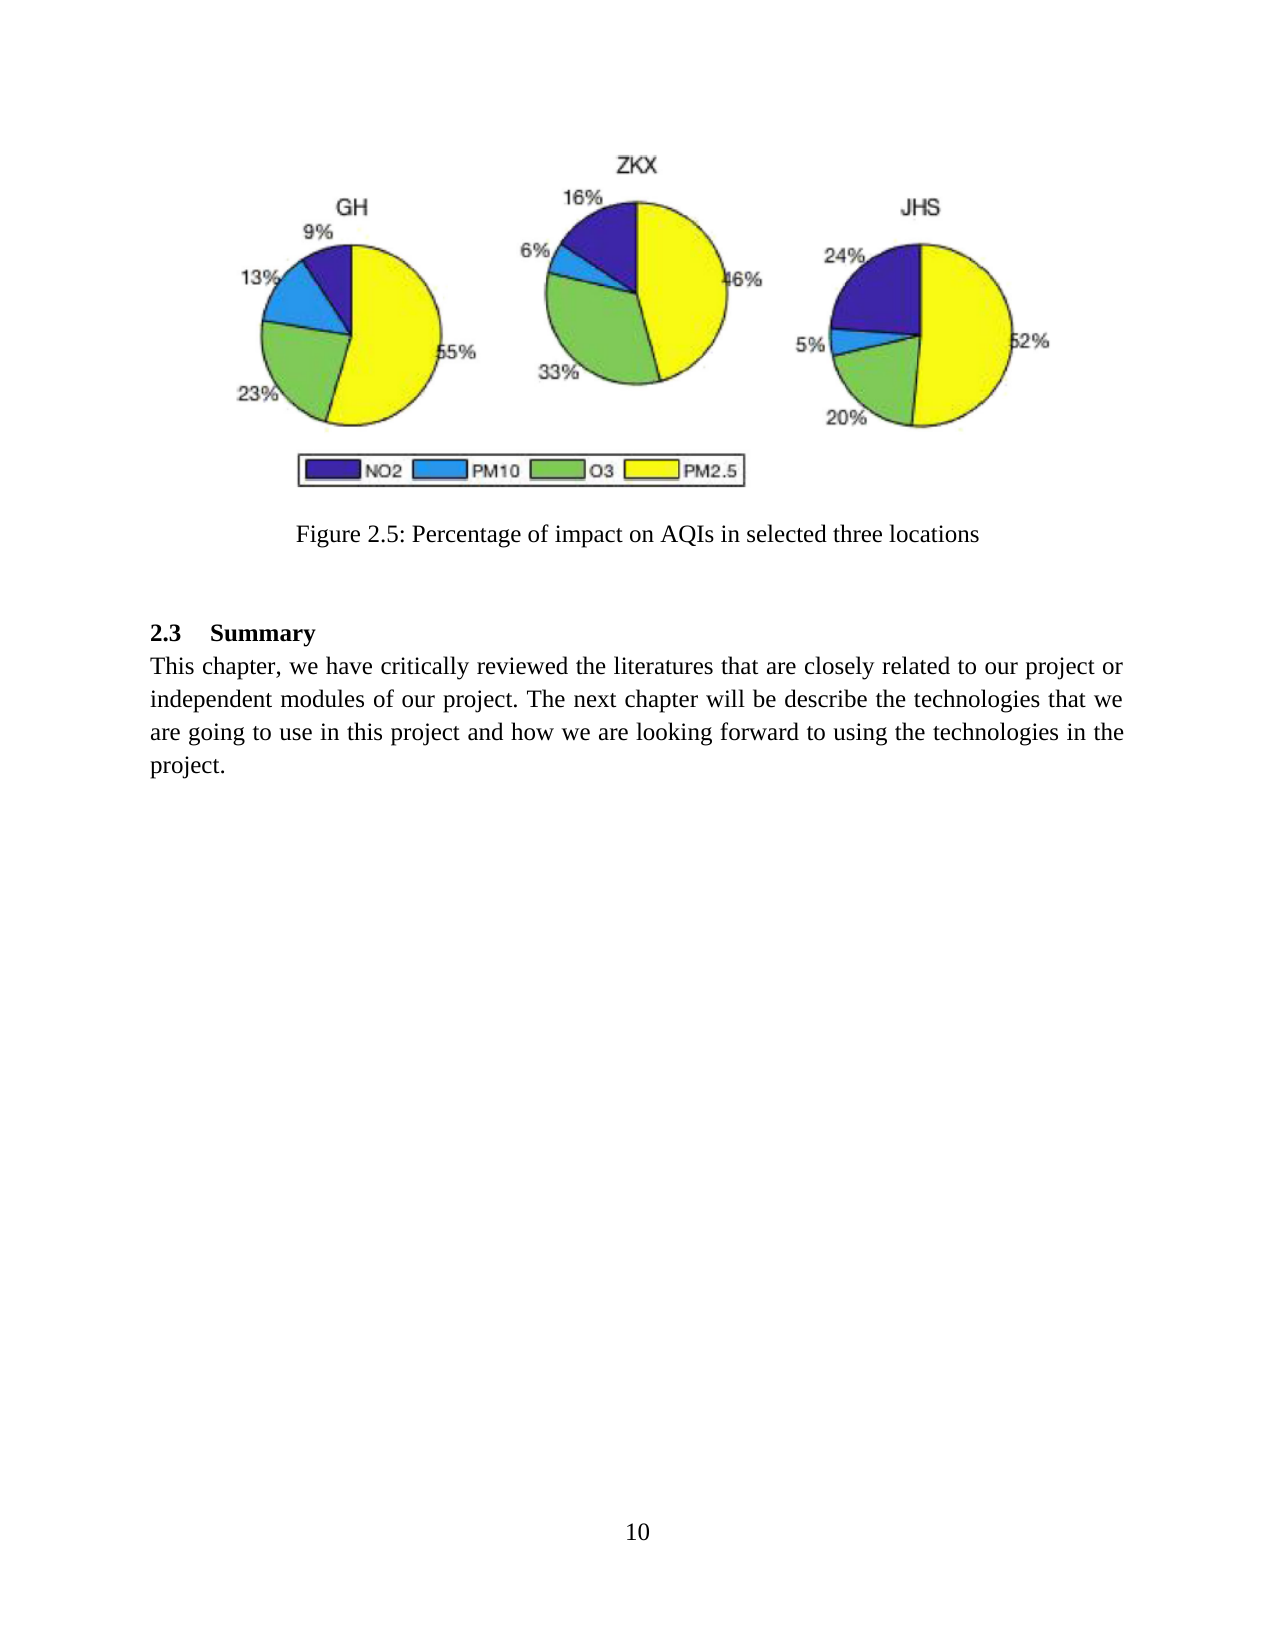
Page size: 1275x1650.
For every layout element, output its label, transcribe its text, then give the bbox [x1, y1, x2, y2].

picture [197, 150, 1078, 498]
subtitle Summary [150, 618, 1125, 647]
text This chapter, we have critically reviewed the literatures that are closely related to our project or independent modules of our project. The next chapter will be describe the technologies that we are going to use in this project and how we are looking forward to using the technologies in the project. [150, 651, 1125, 779]
text Figure 2.5: Percentage of impact on AQIs in selected three locations [150, 519, 1125, 548]
